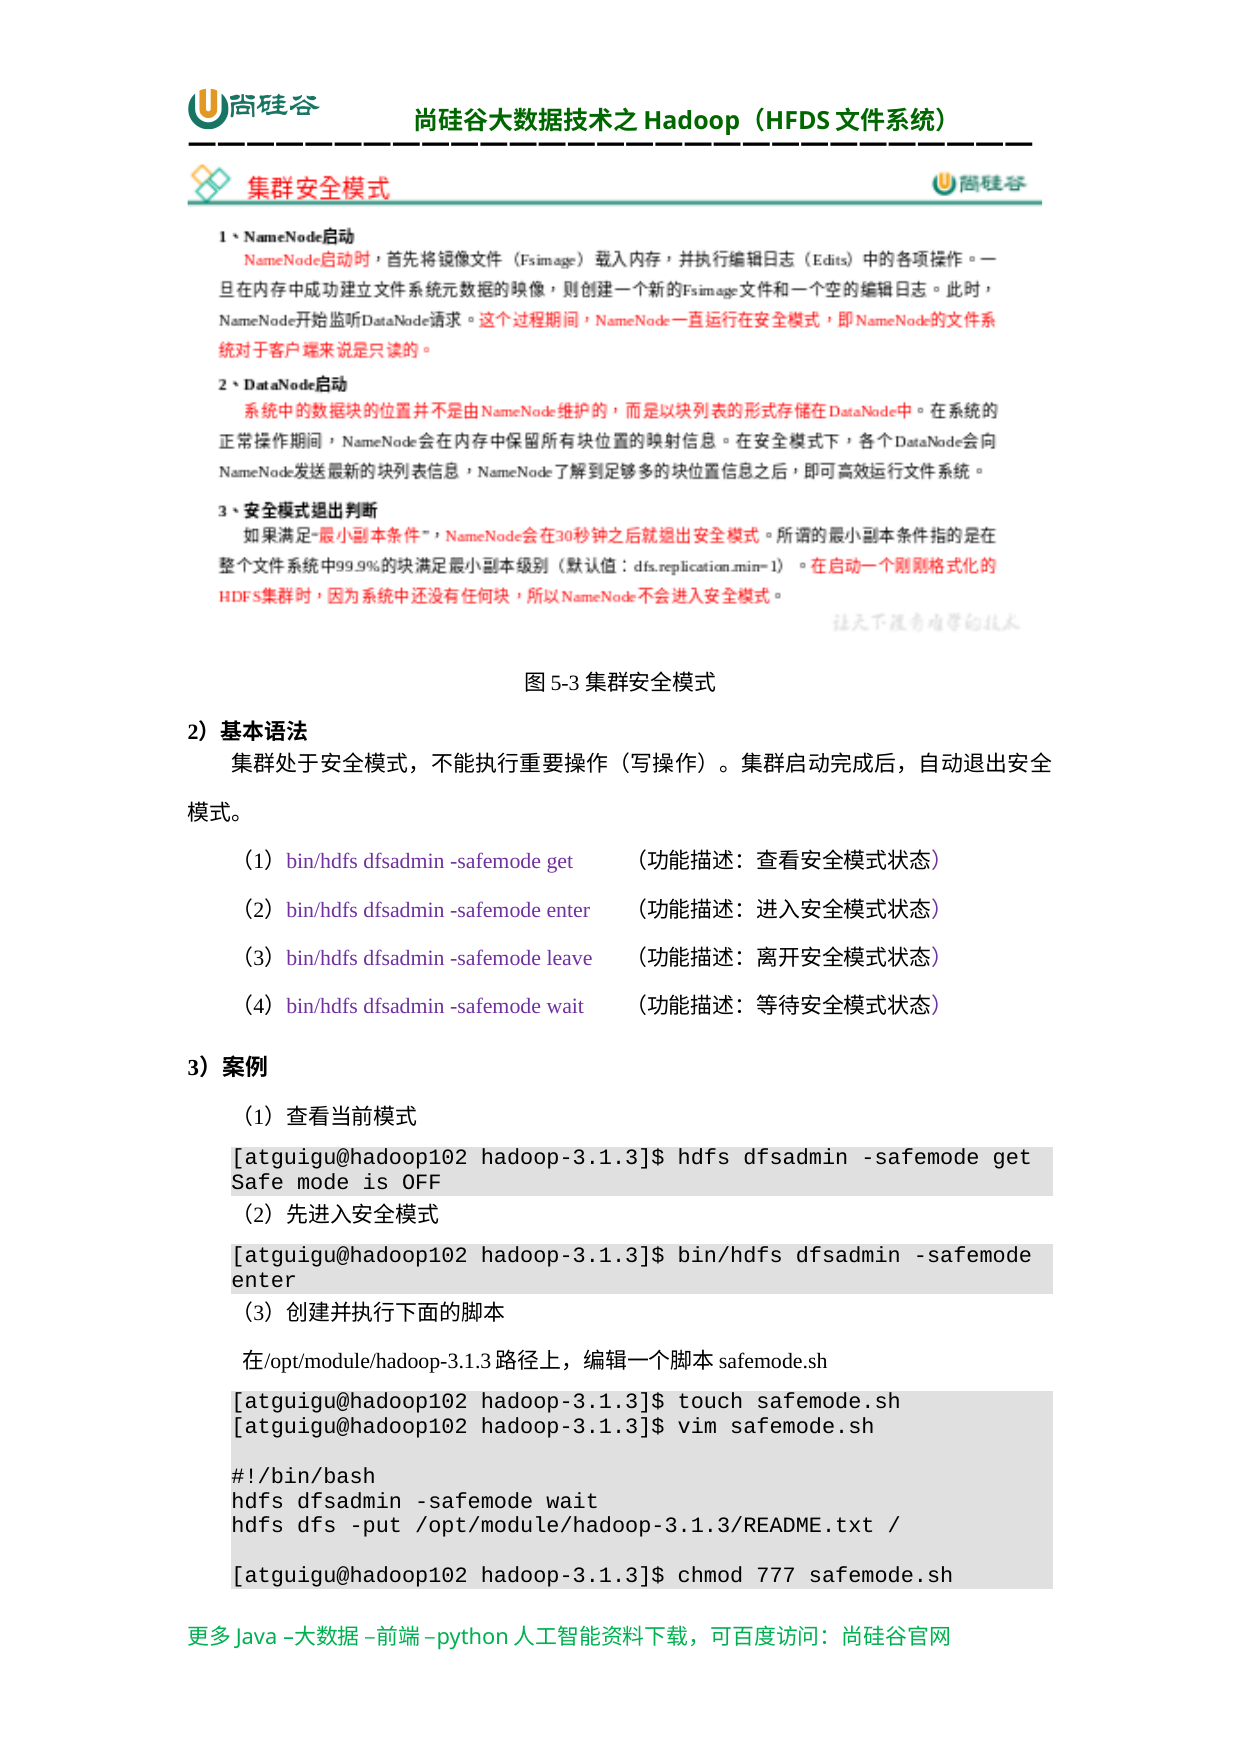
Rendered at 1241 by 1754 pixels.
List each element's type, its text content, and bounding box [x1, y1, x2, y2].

text （4）bin/hdfs dfsadmin -safemode wait （功能描述：等待安全模式状态） [187, 988, 1053, 1020]
text 在/opt/module/hadoop-3.1.3路径上，编辑一个脚本safemode.sh [198, 1342, 1053, 1375]
text [atguigu@hadoop102 hadoop-3.1.3]$ vim safemode.sh [231, 1416, 1053, 1440]
text hdfs dfsadmin -safemode wait [231, 1490, 1053, 1515]
text 3）案例 [187, 1033, 1053, 1098]
text （2）先进入安全模式 [187, 1196, 1053, 1229]
text [atguigu@hadoop102 hadoop-3.1.3]$ hdfs dfsadmin -safemode get [231, 1147, 1053, 1171]
text [atguigu@hadoop102 hadoop-3.1.3]$ bin/hdfs dfsadmin -safemode enter [231, 1244, 1053, 1294]
text #!/bin/bash [231, 1465, 1053, 1490]
text Safe mode is OFF [231, 1171, 1053, 1196]
text [atguigu@hadoop102 hadoop-3.1.3]$ touch safemode.sh [231, 1391, 1053, 1416]
text （3）创建并执行下面的脚本 [187, 1294, 1053, 1327]
text 2）基本语法 [187, 713, 1053, 746]
text [atguigu@hadoop102 hadoop-3.1.3]$ chmod 777 safemode.sh [231, 1564, 1053, 1589]
text （1）查看当前模式 [187, 1098, 1053, 1131]
text hdfs dfs -put /opt/module/hadoop-3.1.3/README.txt / [231, 1515, 1053, 1539]
text （3）bin/hdfs dfsadmin -safemode leave （功能描述：离开安全模式状态） [187, 939, 1053, 972]
text （1）bin/hdfs dfsadmin -safemode get （功能描述：查看安全模式状态） [187, 843, 1053, 875]
text 集群处于安全模式，不能执行重要操作（写操作）。集群启动完成后，自动退出安全模式。 [187, 746, 1053, 827]
picture [187, 88, 320, 130]
text （2）bin/hdfs dfsadmin -safemode enter （功能描述：进入安全模式状态） [187, 891, 1053, 924]
text 图5-3 集群安全模式 [187, 665, 1053, 697]
